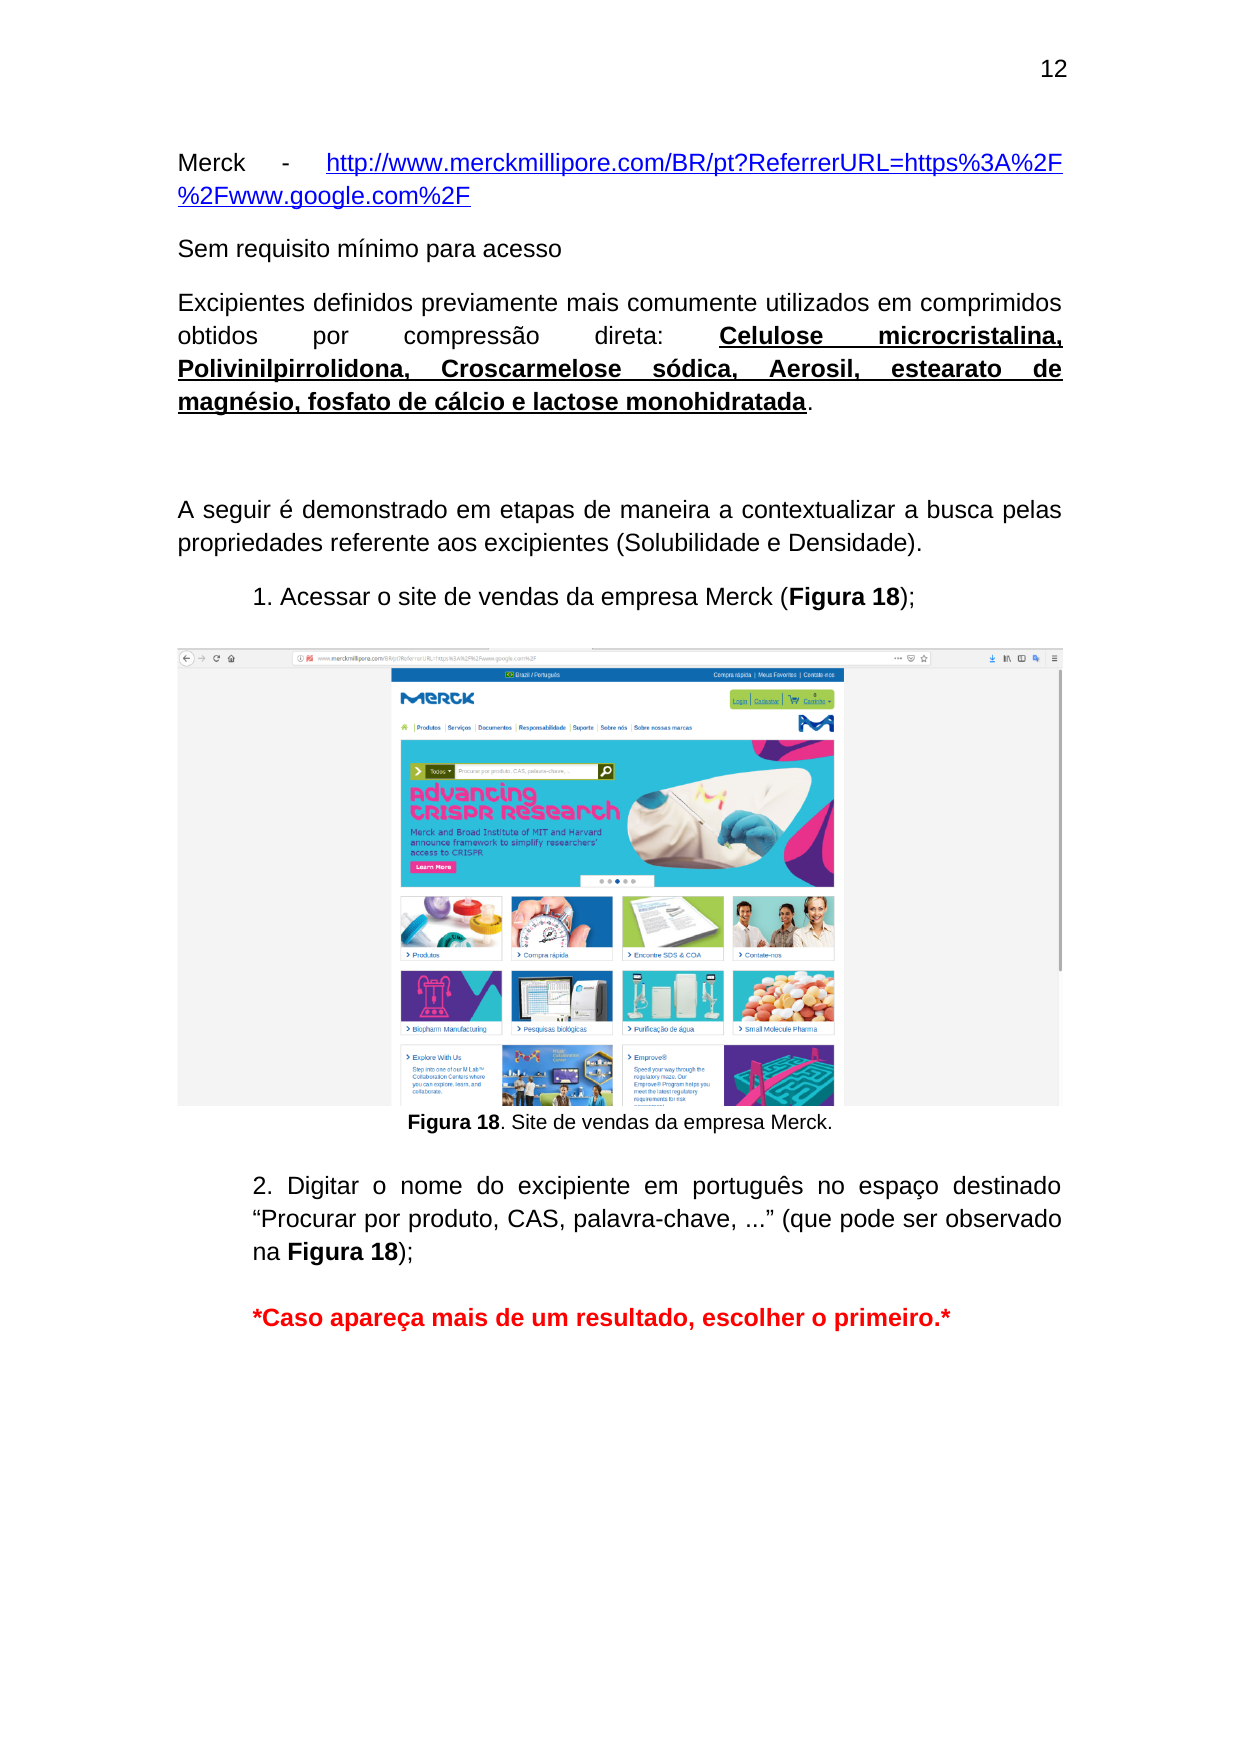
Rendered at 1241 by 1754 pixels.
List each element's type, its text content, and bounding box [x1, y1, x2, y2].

text A seguir é demonstrado em etapas de maneira a contextualizar a busca pelas propriedades referente aos excipientes (Solubilidade e Densidade). [177, 495, 1063, 557]
text Excipientes definidos previamente mais comumente utilizados em comprimidos obtidos por compressão direta: Celulose microcristalina, Polivinilpirrolidona, Croscarmelose sódica, Aerosil, estearato de magnésio, fosfato de cálcio e lactose monohidratada. [177, 288, 1063, 379]
list *Caso apareça mais de um resultado, escolher o primeiro.* [252, 1303, 1063, 1331]
list 1. Acessar o site de vendas da empresa Merck (Figura 18); [252, 582, 1063, 611]
text Excipientes definidos previamente mais comumente utilizados em comprimidos obtidos por compressão direta: Celulose microcristalina, Polivinilpirrolidona, Croscarmelose sódica, Aerosil, estearato de magnésio, fosfato de cálcio e lactose monohidratada. [177, 380, 1063, 416]
list 2. Digitar o nome do excipiente em português no espaço destinado “Procurar por produto, CAS, palavra-chave, ...” (que pode ser observado na Figura 18); [252, 1171, 1063, 1265]
text Merck - http://www.merckmillipore.com/BR/pt?ReferrerURL=https%3A%2F%2Fwww.google.com%2F [177, 148, 1063, 209]
picture [177, 648, 1063, 1106]
list Figura 18. Site de vendas da empresa Merck. [177, 1110, 1063, 1134]
text Sem requisito mínimo para acesso [177, 234, 1063, 263]
